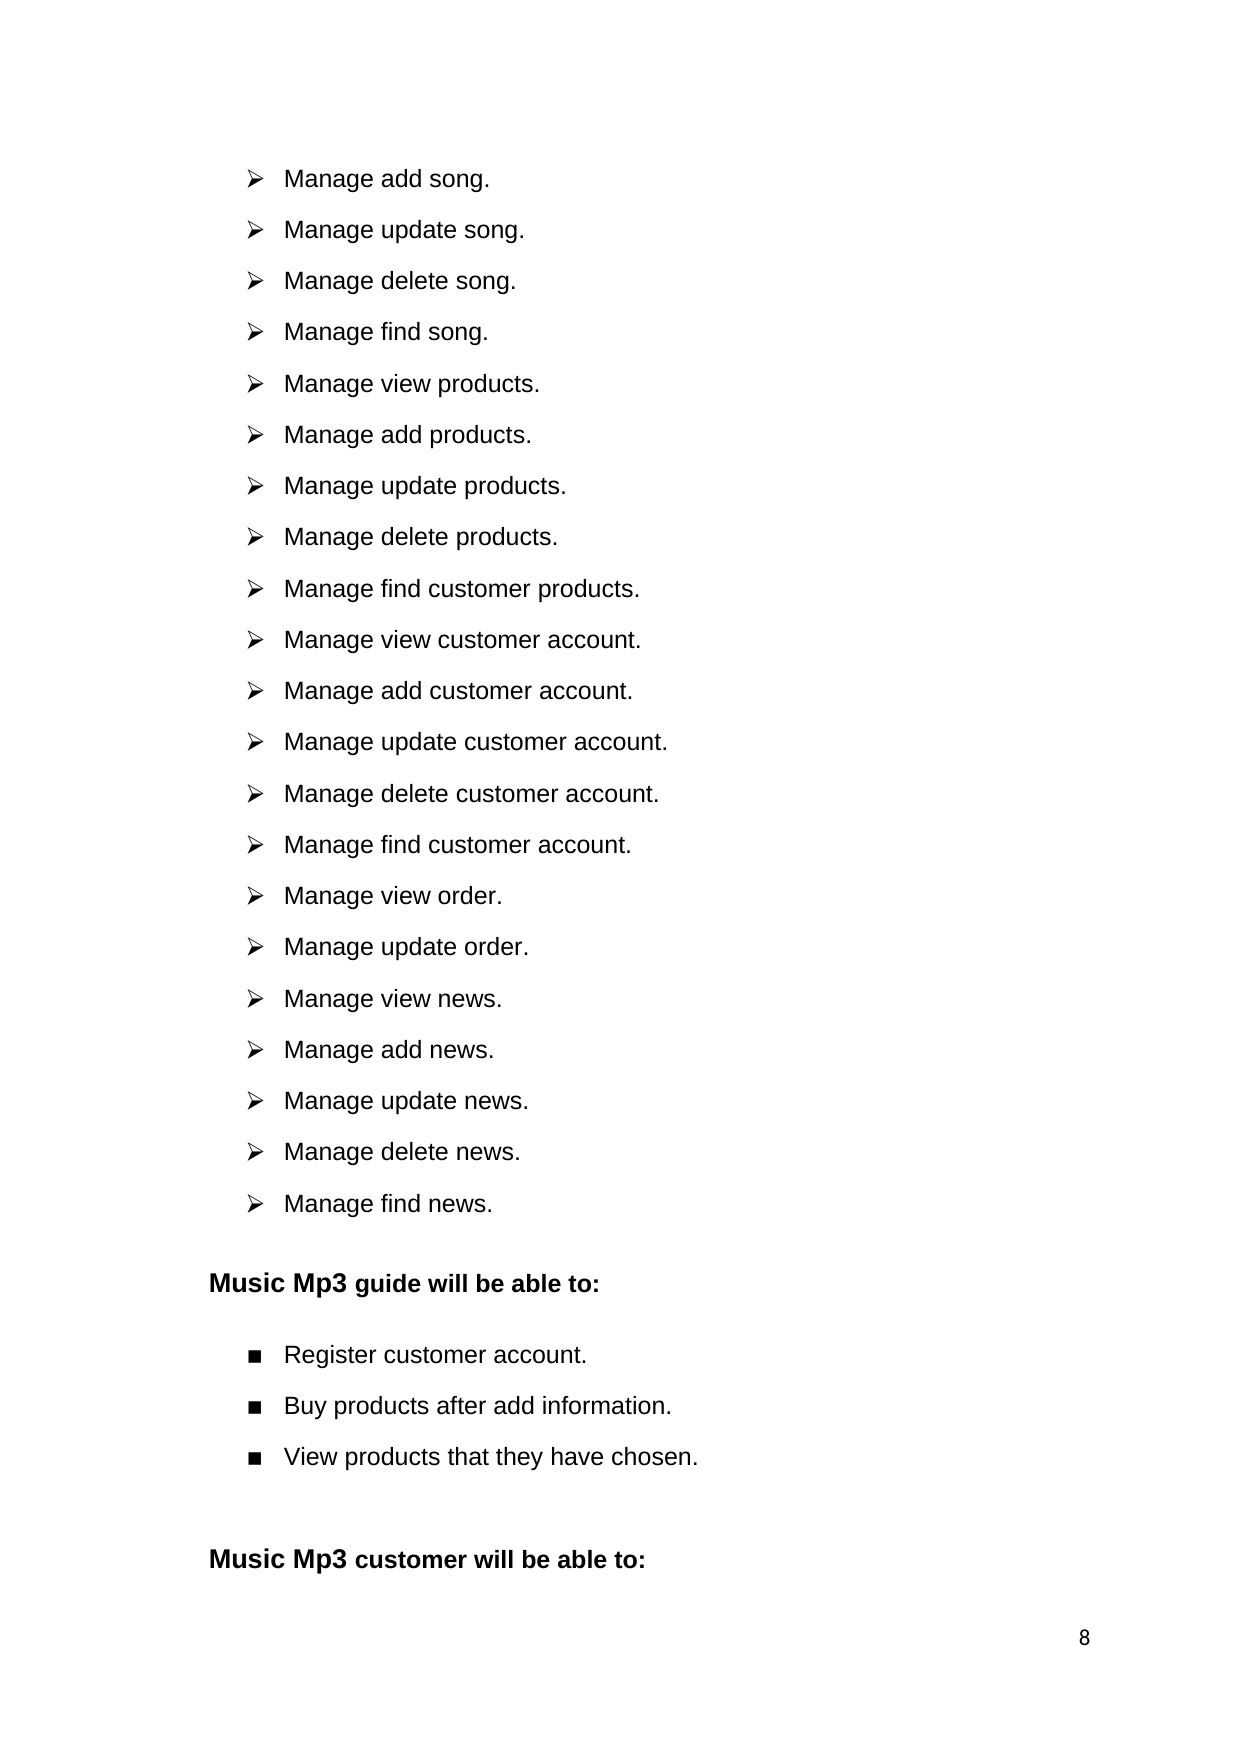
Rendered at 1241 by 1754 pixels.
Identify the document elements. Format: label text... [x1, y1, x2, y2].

list Manage find news. [246, 1175, 1090, 1226]
list Manage update song. [246, 201, 1090, 252]
list Manage add news. [246, 1021, 1090, 1072]
list Buy products after add information. [246, 1377, 1090, 1429]
text Music Mp3 guide will be able to: [208, 1267, 1090, 1299]
list Manage update order. [246, 919, 1090, 970]
list Manage delete news. [246, 1124, 1090, 1175]
list Manage update products. [246, 457, 1090, 509]
list Manage add products. [246, 406, 1090, 457]
list View products that they have chosen. [246, 1429, 1090, 1480]
list Manage find customer products. [246, 560, 1090, 611]
list Manage find song. [246, 304, 1090, 355]
list Manage view news. [246, 970, 1090, 1021]
list Register customer account. [246, 1326, 1090, 1377]
list Manage view order. [246, 867, 1090, 919]
list Manage add song. [246, 150, 1090, 201]
list Manage delete song. [246, 252, 1090, 304]
list Manage update news. [246, 1072, 1090, 1124]
list Manage delete products. [246, 509, 1090, 560]
list Manage view customer account. [246, 611, 1090, 662]
list Manage view products. [246, 355, 1090, 406]
text Music Mp3 customer will be able to: [208, 1543, 1090, 1574]
list Manage update customer account. [246, 714, 1090, 765]
list Manage add customer account. [246, 662, 1090, 714]
list Manage delete customer account. [246, 765, 1090, 816]
list Manage find customer account. [246, 816, 1090, 867]
